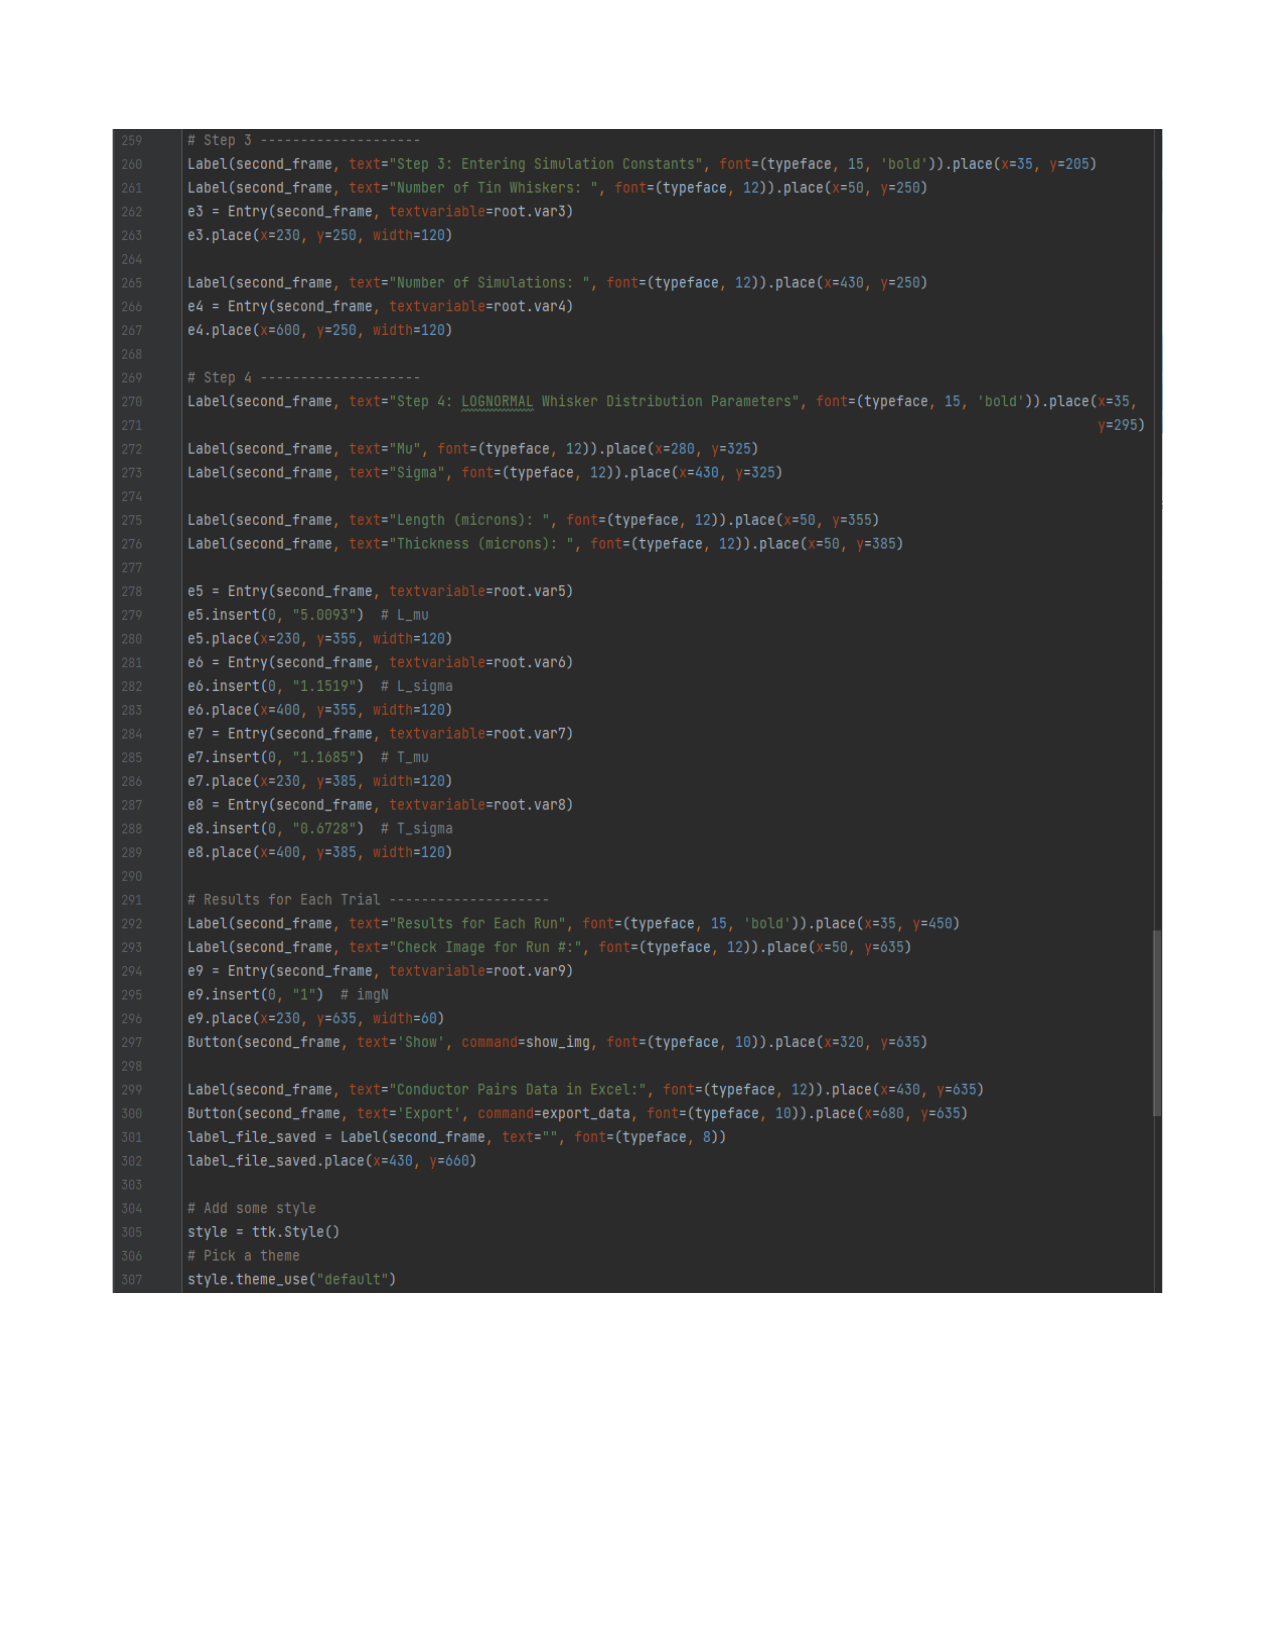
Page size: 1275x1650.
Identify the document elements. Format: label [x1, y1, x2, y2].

picture [112, 129, 1163, 1293]
